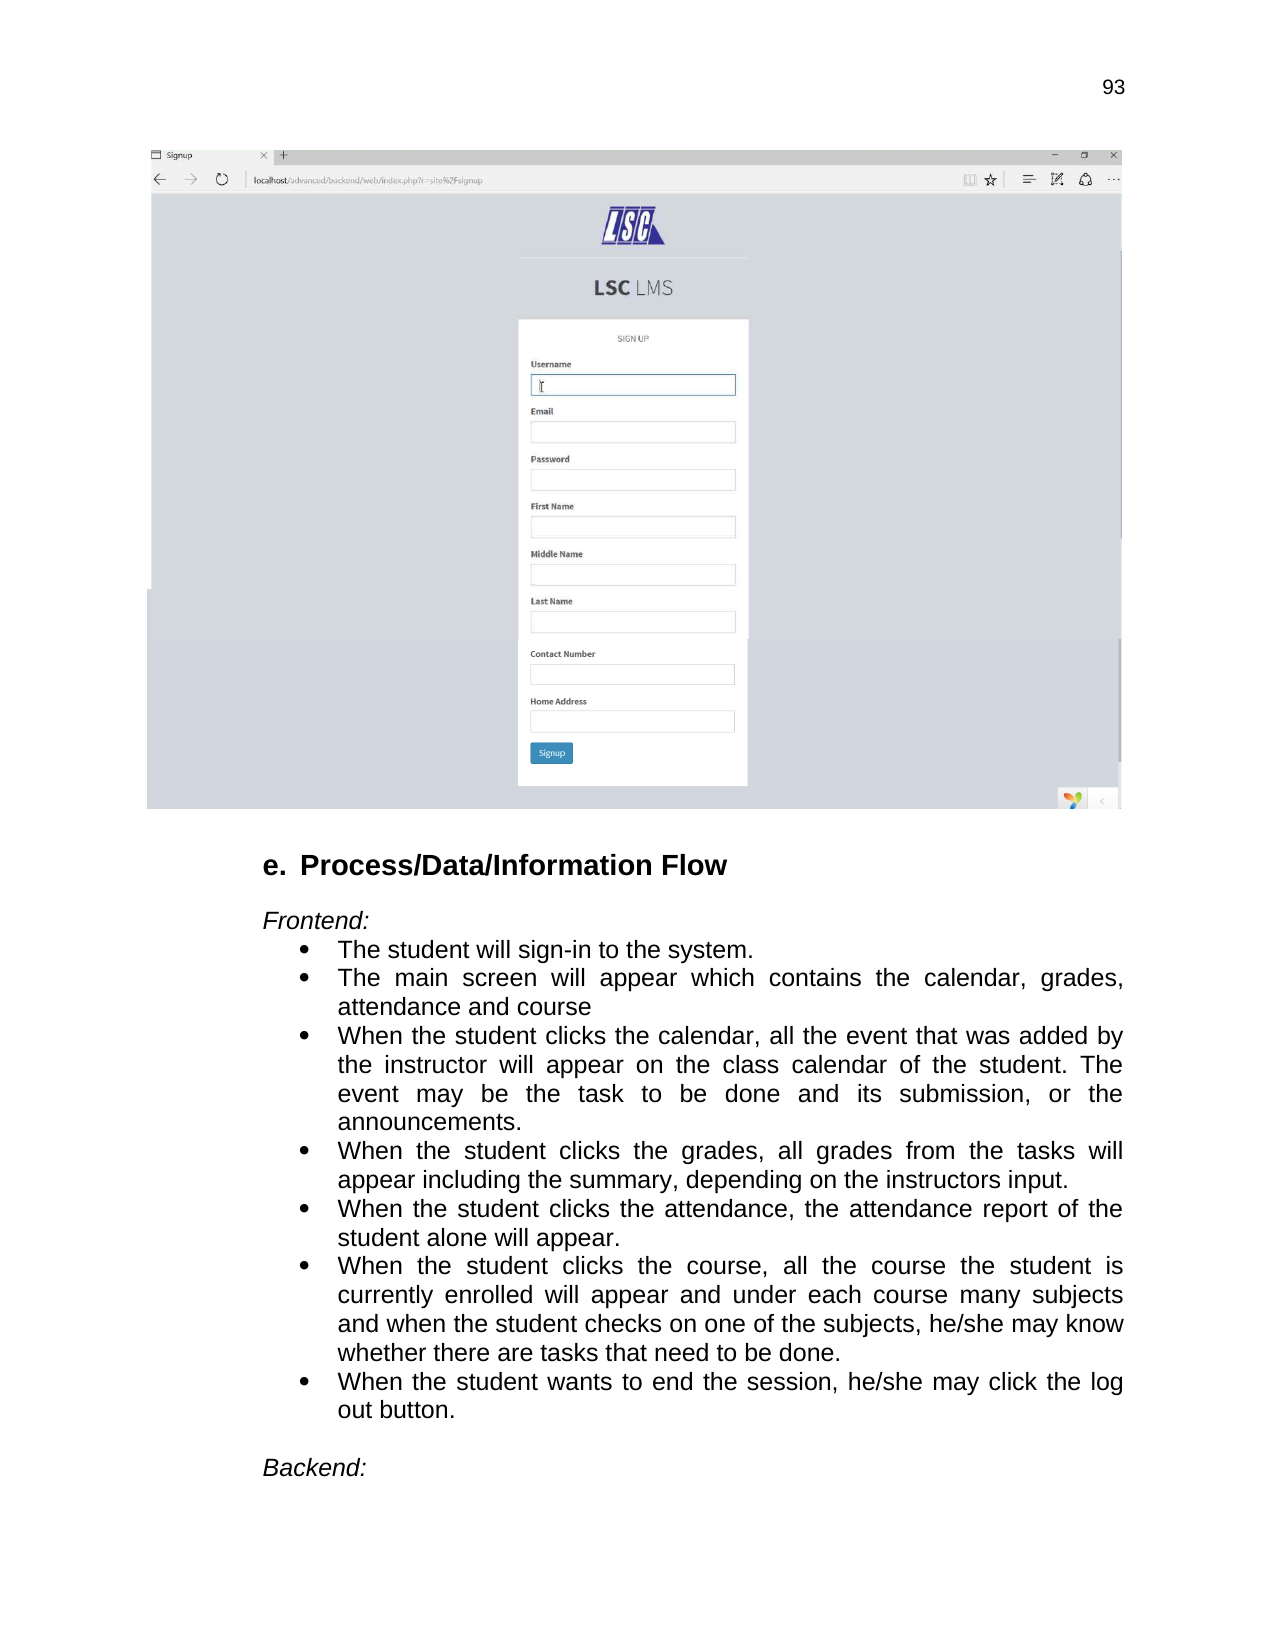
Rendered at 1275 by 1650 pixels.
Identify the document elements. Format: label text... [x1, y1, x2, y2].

list When the student wants to end the session, he/she may click the log out button. [300, 1366, 1125, 1424]
list When the student clicks the course, all the course the student is currently enrolled will appear and under each course many subjects and when the student checks on one of the subjects, he/she may know whether there are tasks that need to be done. [300, 1251, 1125, 1366]
list The student will sign-in to the system. [300, 934, 1125, 963]
list When the student clicks the grades, all grades from the tasks will appear including the summary, depending on the instructors input. [300, 1136, 1125, 1194]
list When the student clicks the attendance, the attendance report of the student alone will appear. [300, 1194, 1125, 1251]
text Backend: [262, 1453, 1125, 1482]
picture [146, 150, 1122, 808]
list When the student clicks the calendar, all the event that was added by the instructor will appear on the class calendar of the student. The event may be the task to be done and its submission, or the announcements. [300, 1021, 1125, 1136]
subtitle Process/Data/Information Flow [262, 811, 1125, 882]
list The main screen will appear which contains the calendar, grades, attendance and course [300, 963, 1125, 1021]
text Frontend: [262, 906, 1125, 934]
